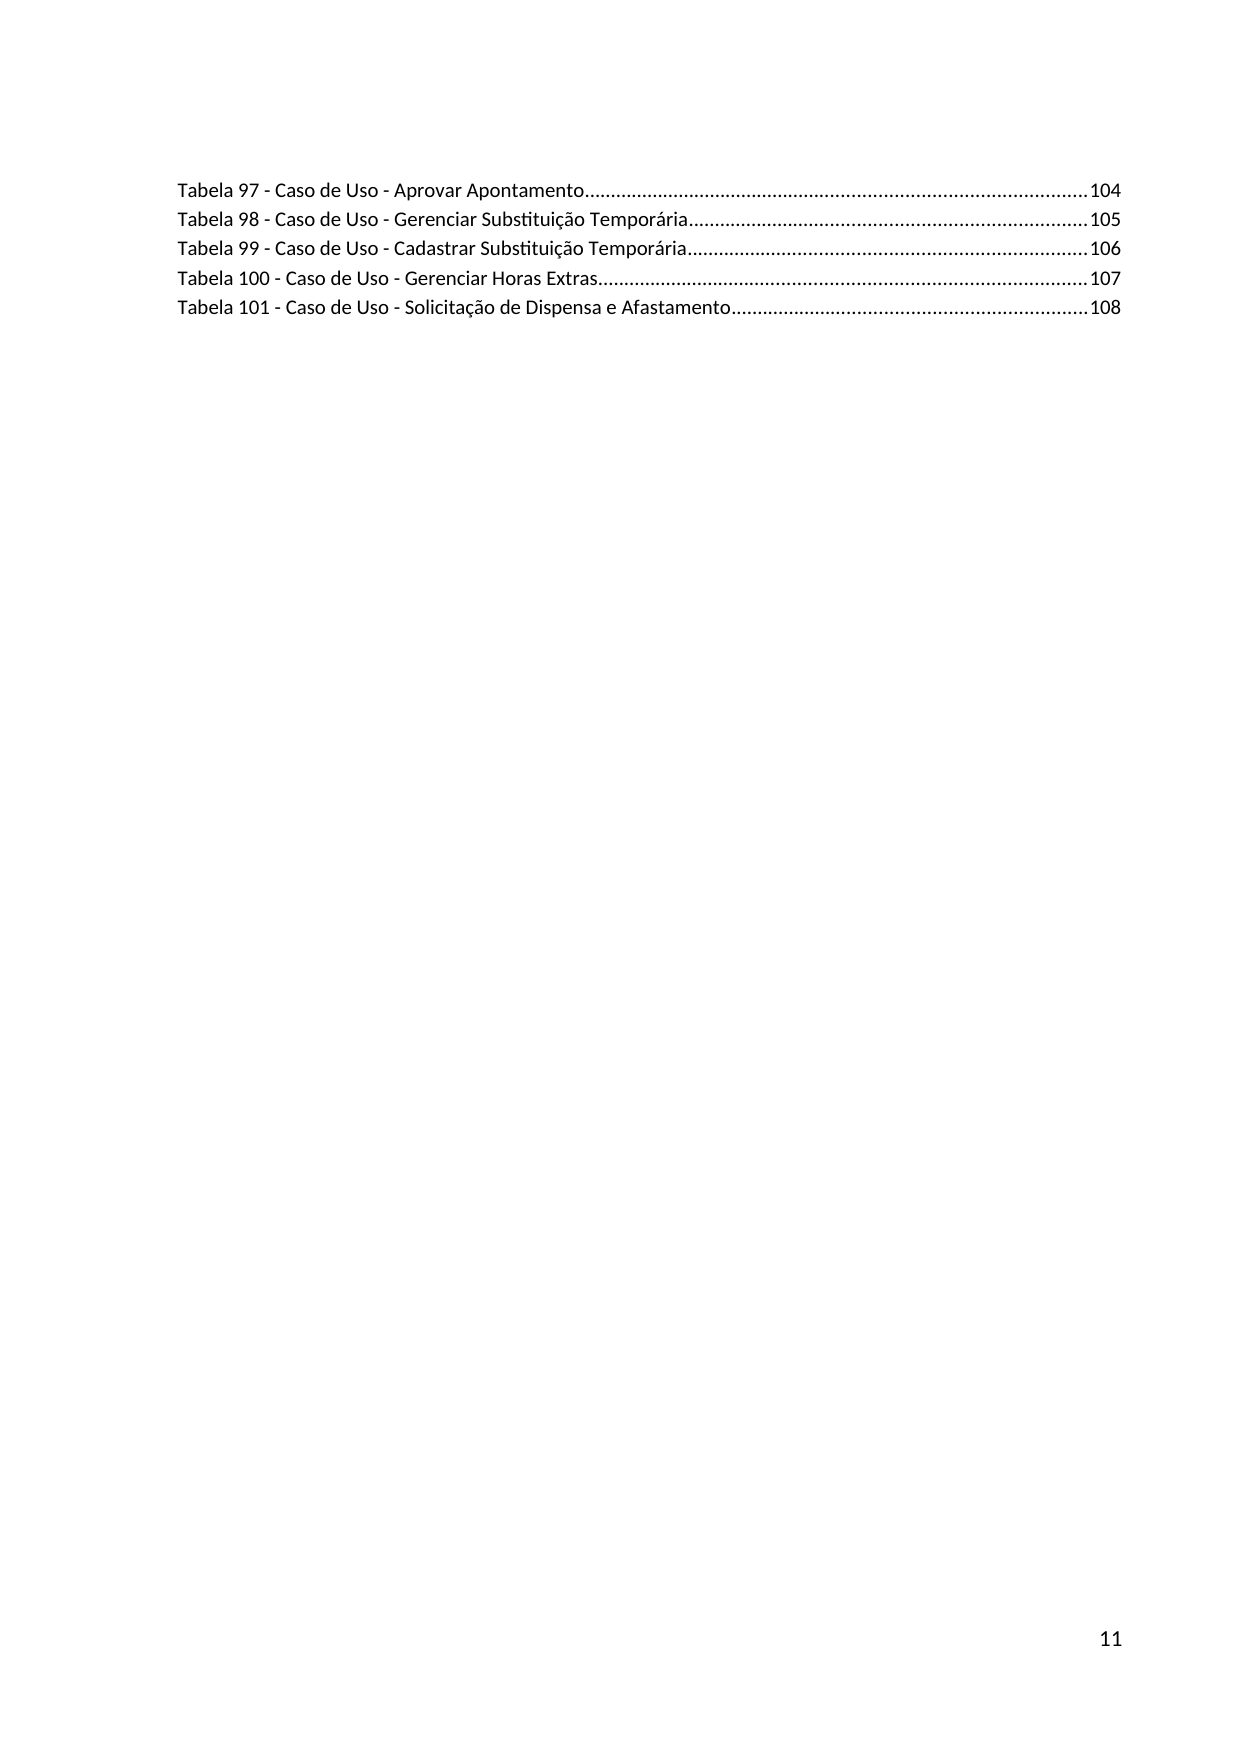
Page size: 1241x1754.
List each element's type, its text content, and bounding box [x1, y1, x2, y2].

text Tabela 100 - Caso de Uso - Gerenciar Horas Extras 107 [177, 265, 1122, 290]
text Tabela 101 - Caso de Uso - Solicitação de Dispensa e Afastamento 108 [177, 294, 1122, 319]
text Tabela 97 - Caso de Uso - Aprovar Apontamento 104 [177, 177, 1122, 203]
text Tabela 98 - Caso de Uso - Gerenciar Substituição Temporária 105 [177, 206, 1122, 232]
text Tabela 99 - Caso de Uso - Cadastrar Substituição Temporária 106 [177, 236, 1122, 261]
